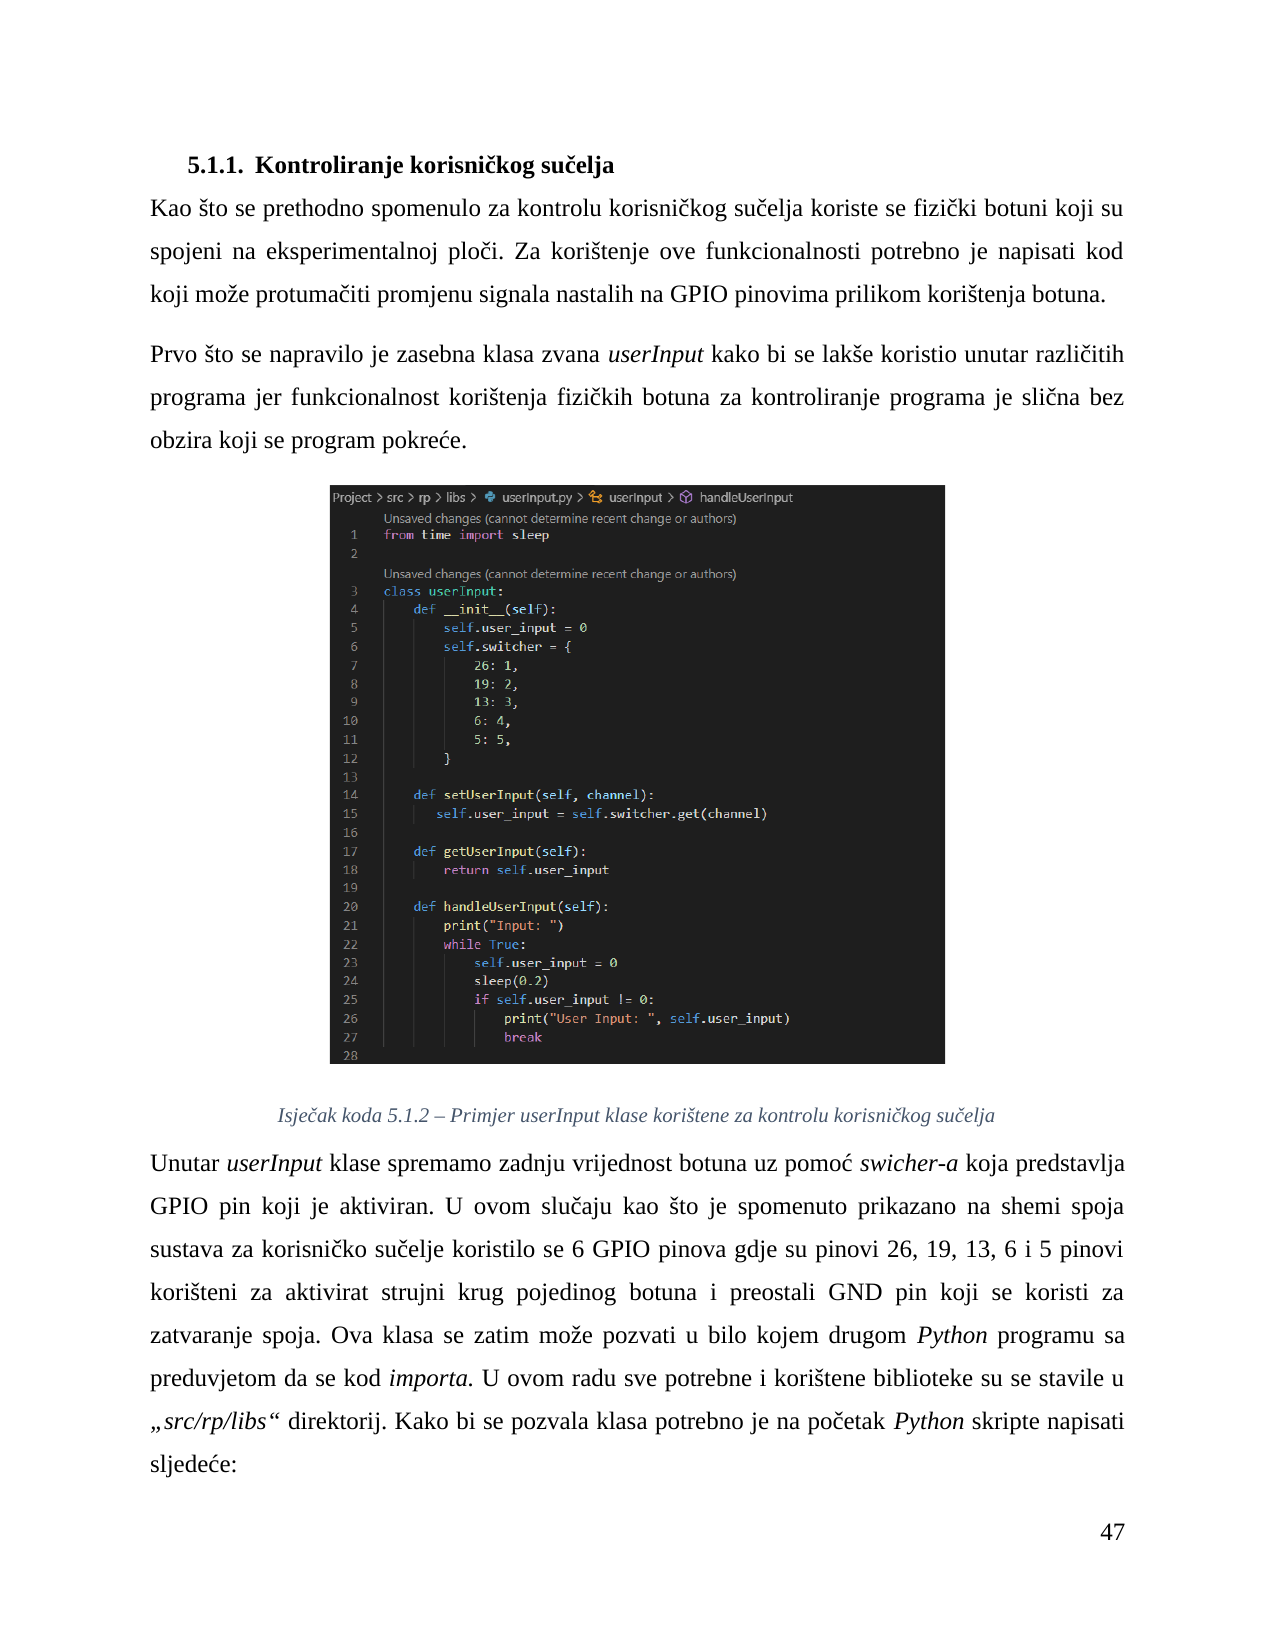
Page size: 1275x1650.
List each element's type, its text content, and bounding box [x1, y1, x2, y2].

text Kao što se prethodno spomenulo za kontrolu korisničkog sučelja koriste se fizički botuni koji su spojeni na eksperimentalnoj ploči. Za korištenje ove funkcionalnosti potrebno je napisati kod koji može protumačiti promjenu signala nastalih na GPIO pinovima prilikom korištenja botuna. [150, 193, 1125, 308]
picture [329, 485, 946, 1064]
text Isječak koda 5.1.2 – Primjer userInput klase korištene za kontrolu korisničkog sučelja [150, 1103, 1125, 1127]
subtitle Kontroliranje korisničkog sučelja [150, 150, 1125, 179]
text Unutar userInput klase spremamo zadnju vrijednost botuna uz pomoć swicher-a koja predstavlja GPIO pin koji je aktiviran. U ovom slučaju kao što je spomenuto prikazano na shemi spoja sustava za korisničko sučelje koristilo se 6 GPIO pinova gdje su pinovi 26, 19, 13, 6 i 5 pinovi korišteni za aktivirat strujni krug pojedinog botuna i preostali GND pin koji se koristi za zatvaranje spoja. Ova klasa se zatim može pozvati u bilo kojem drugom Python programu sa preduvjetom da se kod importa. U ovom radu sve potrebne i korištene biblioteke su se stavile u „src/rp/libs“ direktorij. Kako bi se pozvala klasa potrebno je na početak Python skripte napisati sljedeće: [150, 1148, 1125, 1478]
text Prvo što se napravilo je zasebna klasa zvana userInput kako bi se lakše koristio unutar različitih programa jer funkcionalnost korištenja fizičkih botuna za kontroliranje programa je slična bez obzira koji se program pokreće. [150, 339, 1125, 454]
